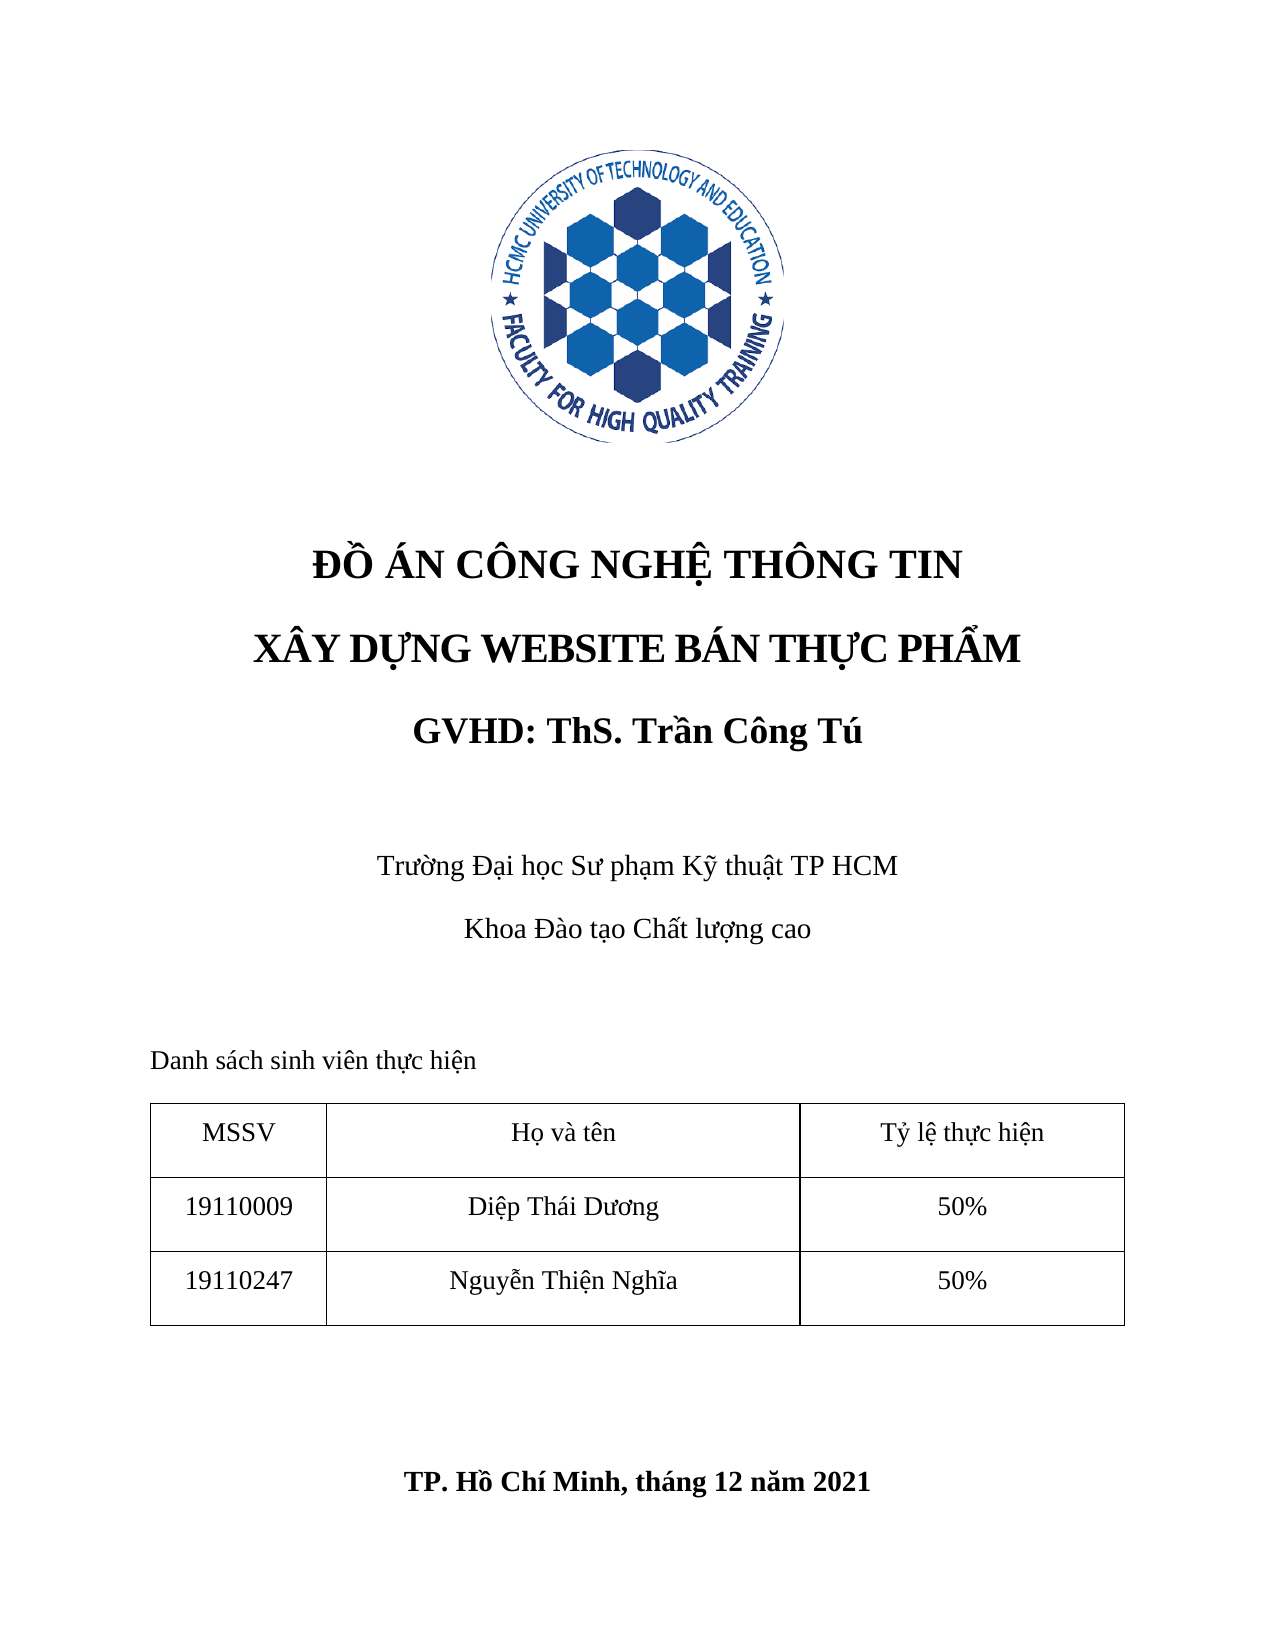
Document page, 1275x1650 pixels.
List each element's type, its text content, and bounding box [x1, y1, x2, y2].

text Khoa Đào tạo Chất lượng cao [150, 911, 1125, 944]
text ĐỒ ÁN CÔNG NGHỆ THÔNG TIN [150, 539, 1125, 587]
text TP. Hồ Chí Minh, tháng 12 năm 2021 [150, 1464, 1125, 1497]
text GVHD: ThS. Trần Công Tú [150, 708, 1125, 751]
table_cell Nguyễn Thiện Nghĩa [327, 1252, 799, 1324]
table_header Tỷ lệ thực hiện [801, 1104, 1124, 1177]
table_cell Diệp Thái Dương [327, 1178, 799, 1251]
table_header Họ và tên [327, 1104, 799, 1177]
picture [489, 150, 784, 441]
table_cell 19110247 [151, 1252, 326, 1324]
text Danh sách sinh viên thực hiện [150, 1044, 1125, 1075]
table_cell 50% [801, 1252, 1124, 1324]
table_header MSSV [151, 1104, 326, 1177]
table_cell 19110009 [151, 1178, 326, 1251]
table_cell 50% [801, 1178, 1124, 1251]
title XÂY DỰNG WEBSITE BÁN THỰC PHẨM [150, 624, 1125, 672]
text Trường Đại học Sư phạm Kỹ thuật TP HCM [150, 848, 1125, 882]
